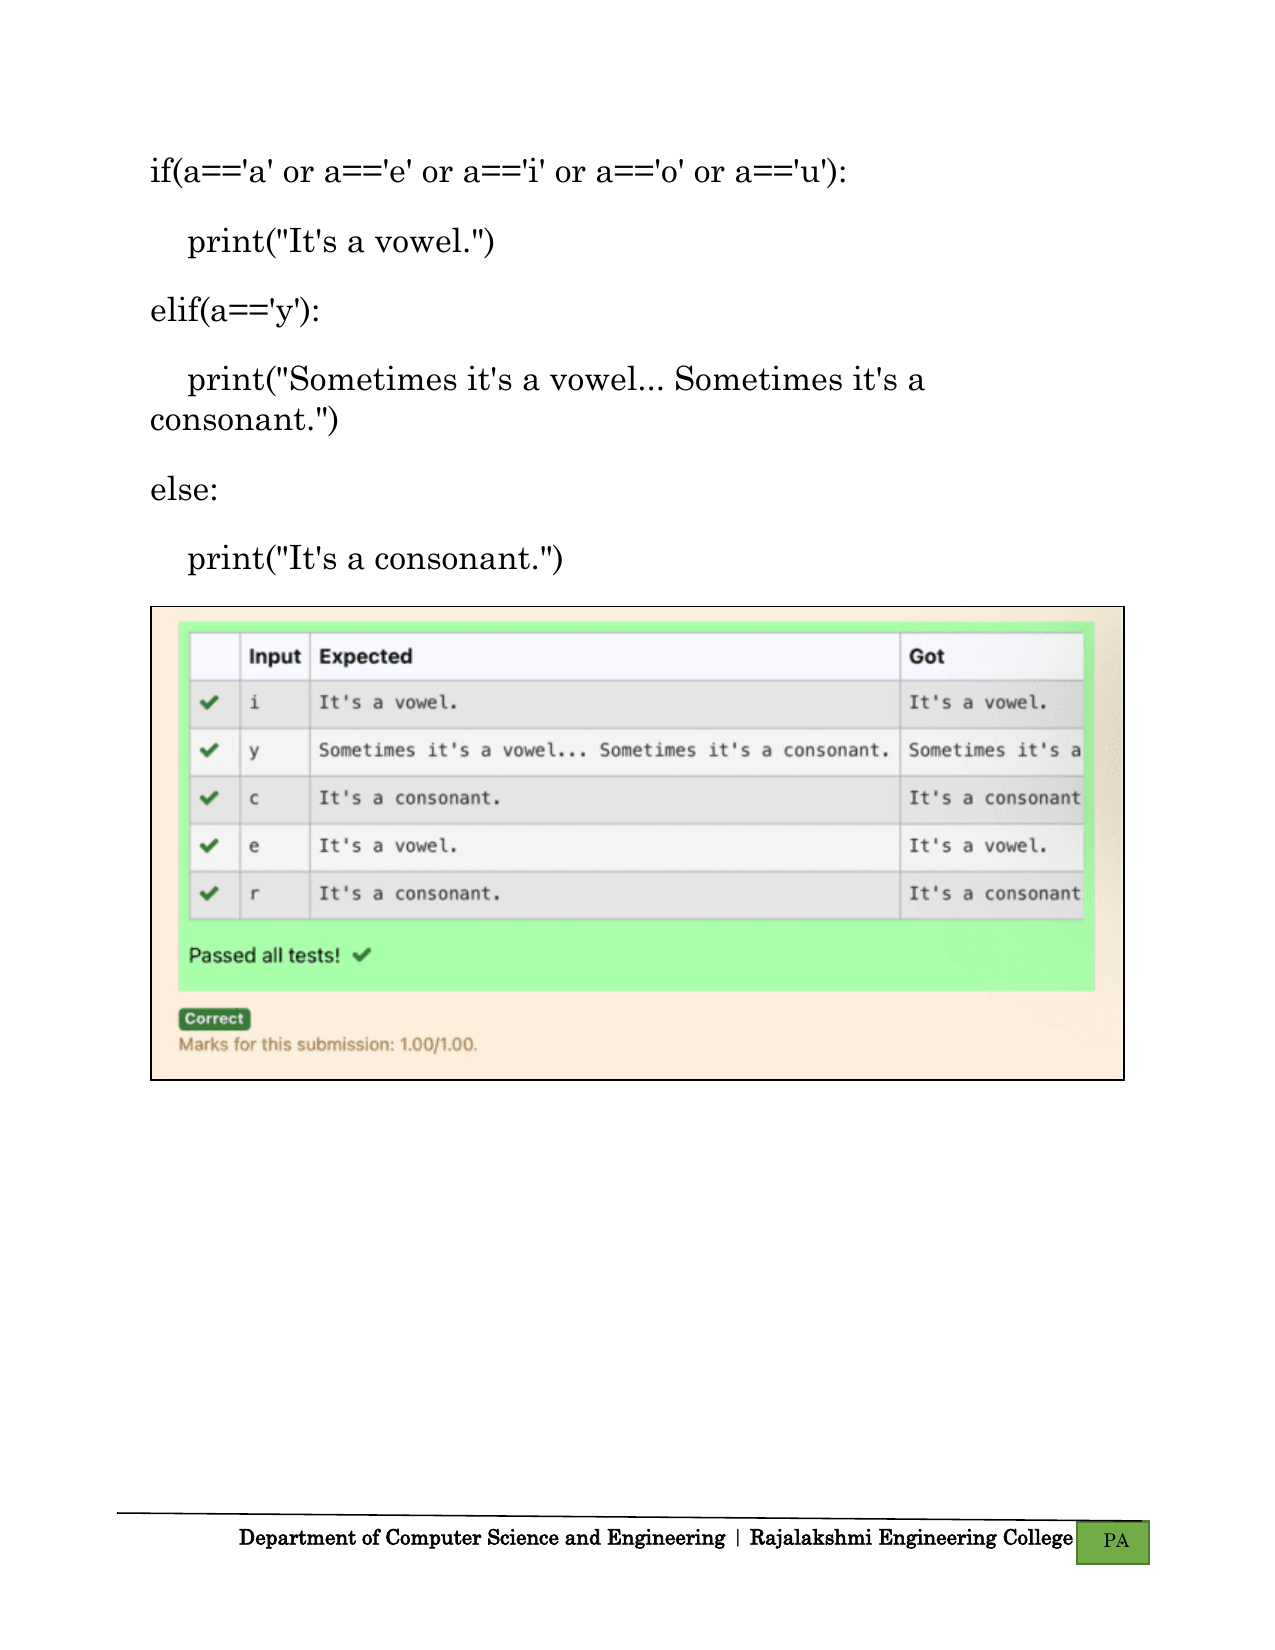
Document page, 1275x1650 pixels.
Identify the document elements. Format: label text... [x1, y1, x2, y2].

text if(a=='a' or a=='e' or a=='i' or a=='o' or a=='u'): [150, 150, 1125, 190]
text print("It's a consonant.") [150, 536, 1125, 577]
text elif(a=='y'): [150, 288, 1125, 329]
text print("It's a vowel.") [150, 219, 1125, 259]
picture [152, 607, 1123, 1079]
text print("Sometimes it's a vowel... Sometimes it's a consonant.") [150, 358, 1125, 438]
text else: [150, 467, 1125, 507]
